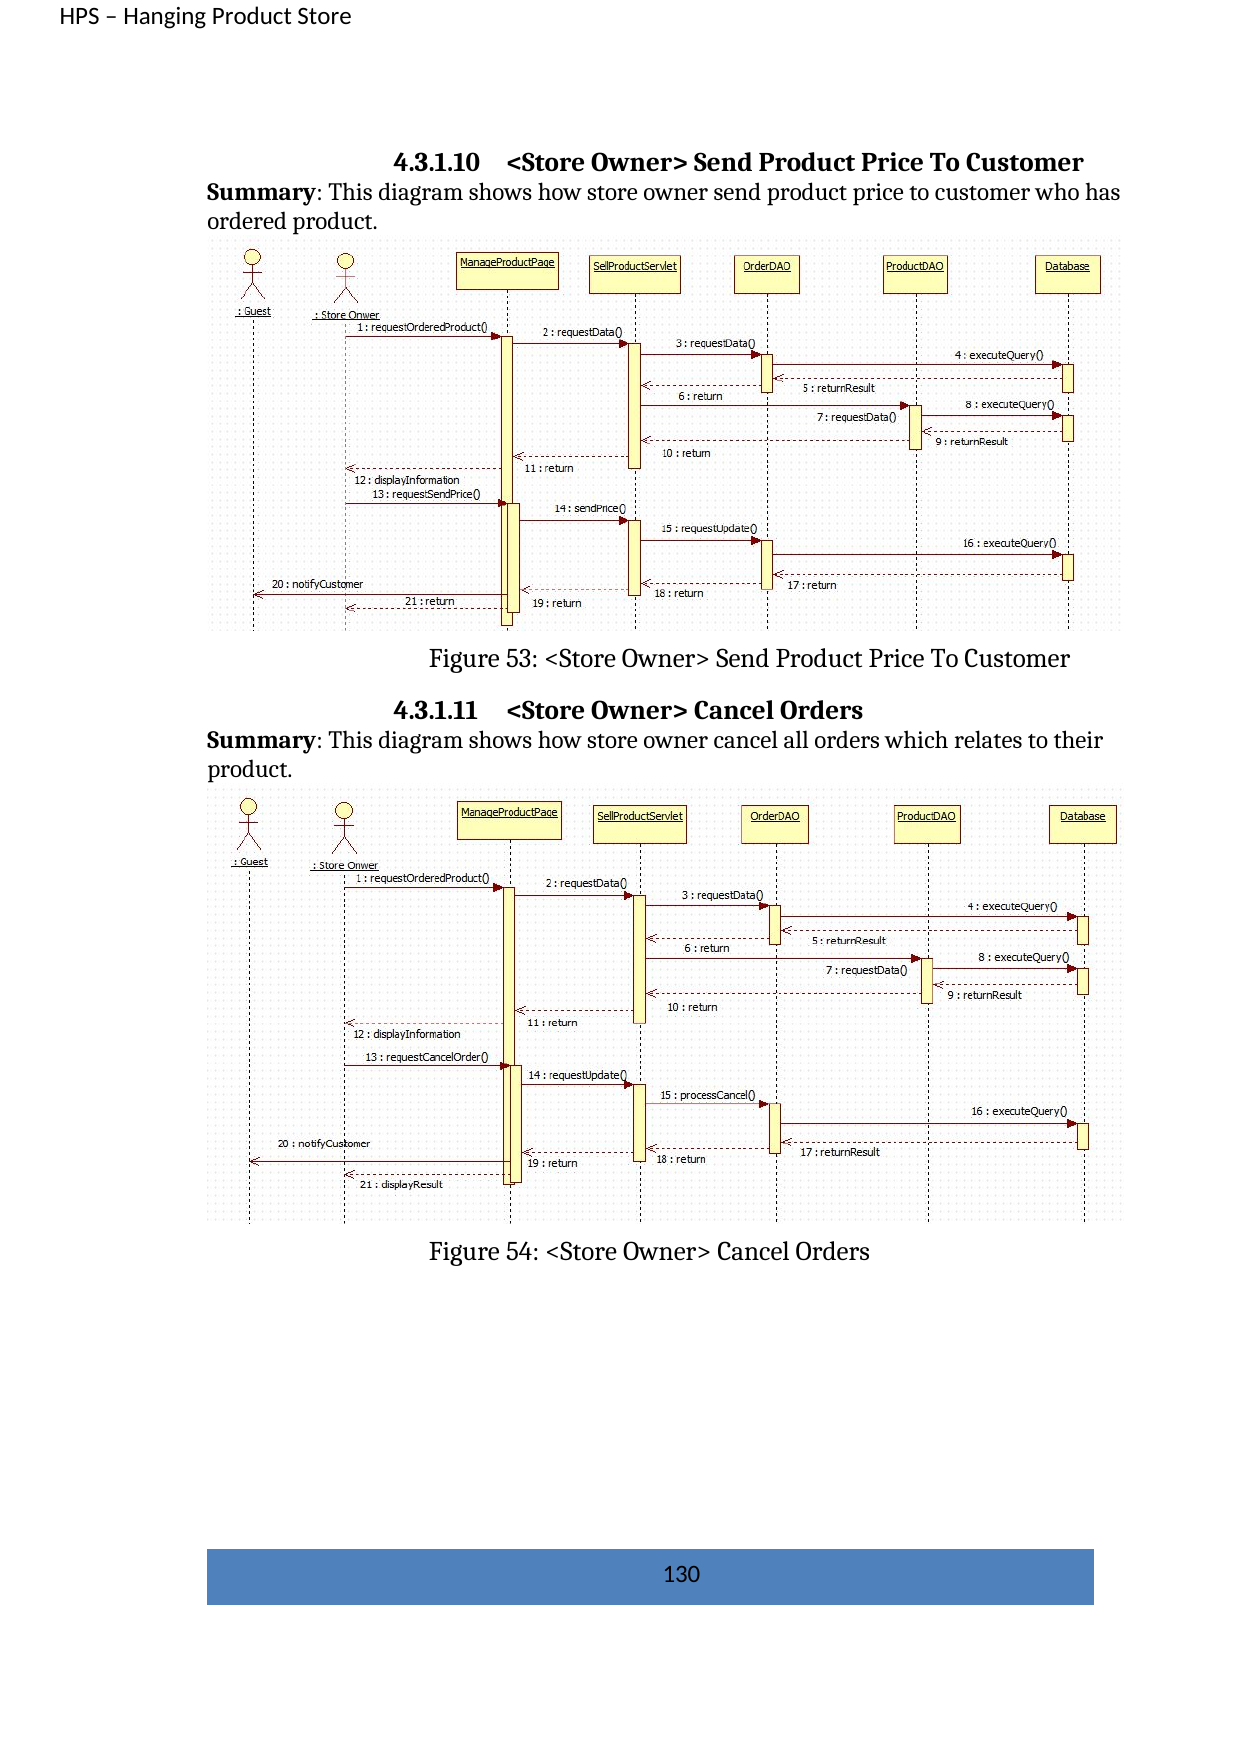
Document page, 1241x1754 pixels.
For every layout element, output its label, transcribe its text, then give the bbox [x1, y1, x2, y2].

picture [207, 783, 1124, 1224]
subtitle <Store Owner> Cancel Orders [393, 695, 1122, 726]
picture [207, 235, 1124, 631]
text Figure 53: <Store Owner> Send Product Price To Customer [428, 643, 1122, 674]
text Figure 54: <Store Owner> Cancel Orders [428, 1236, 1122, 1267]
text Summary: This diagram shows how store owner cancel all orders which relates to their product. [207, 726, 1122, 783]
text Summary: This diagram shows how store owner send product price to customer who has ordered product. [207, 178, 1122, 235]
subtitle <Store Owner> Send Product Price To Customer [393, 147, 1122, 178]
